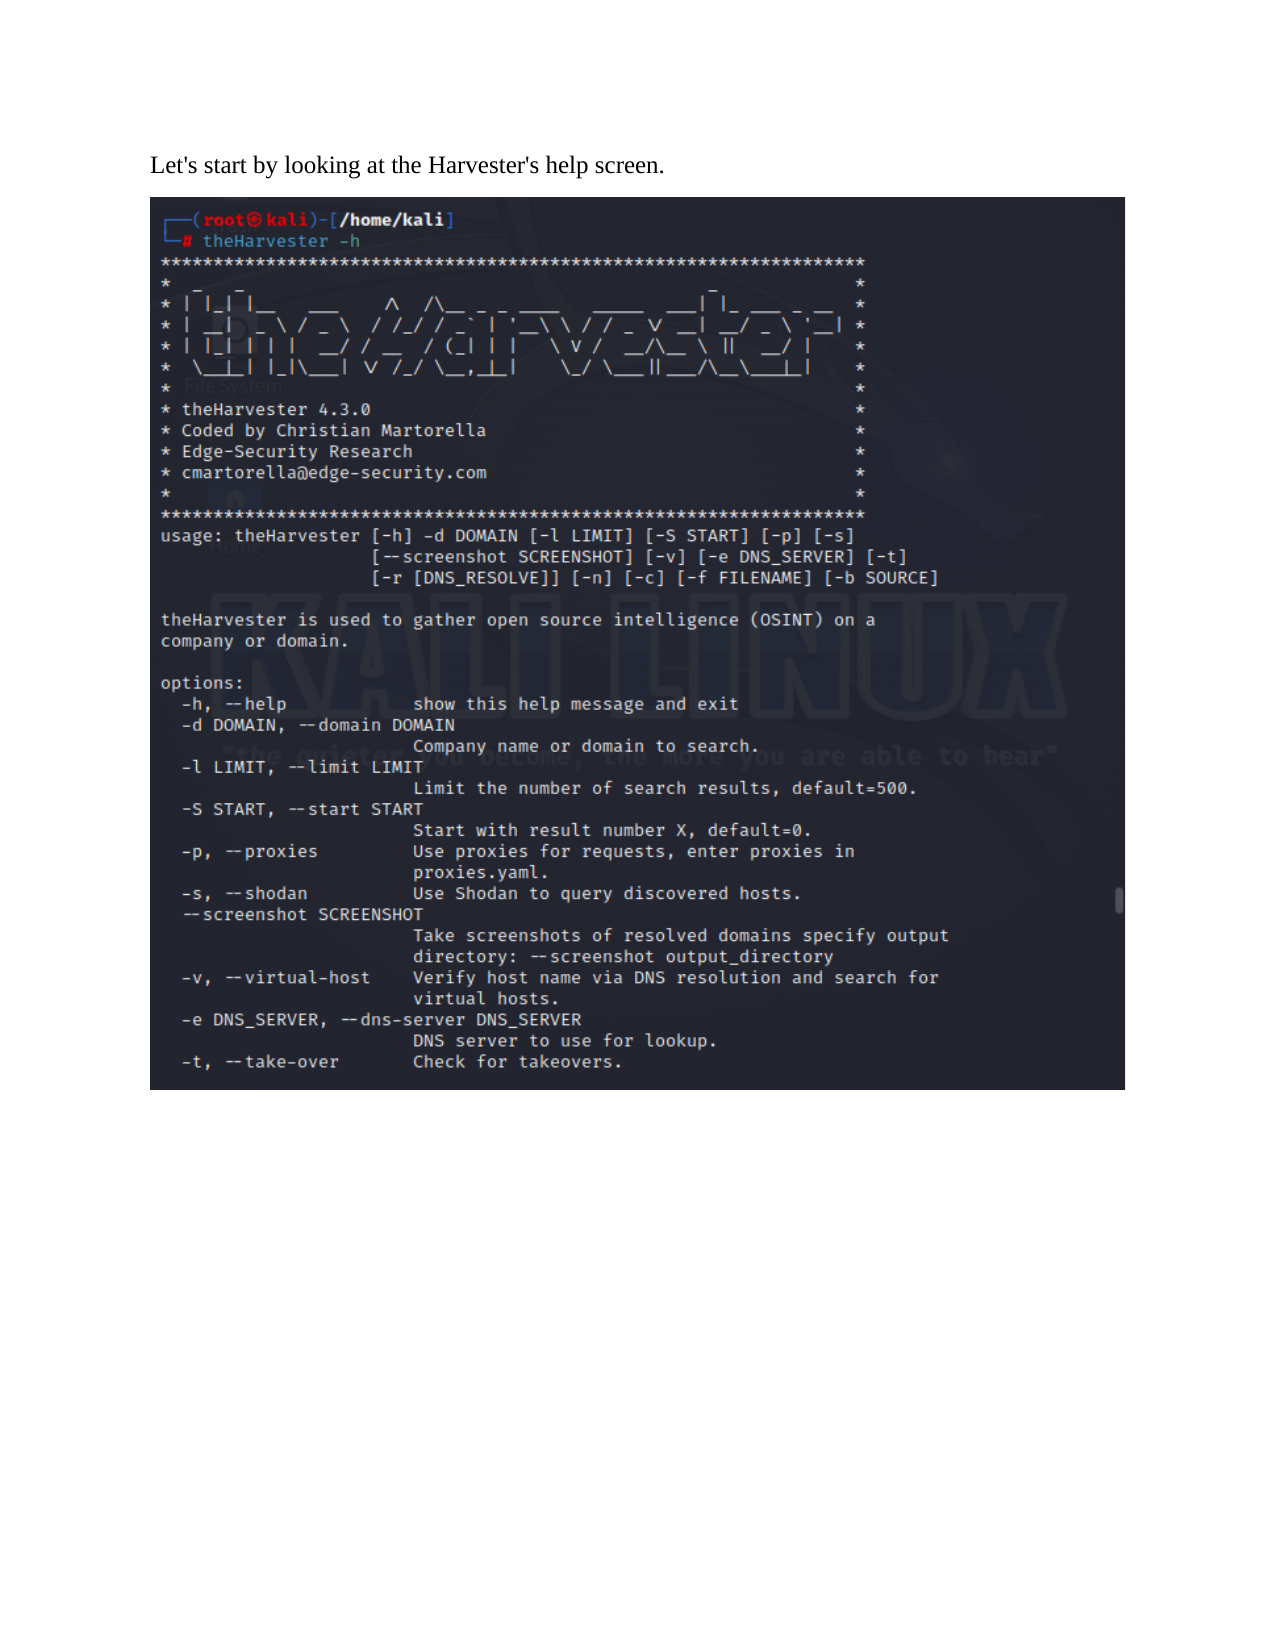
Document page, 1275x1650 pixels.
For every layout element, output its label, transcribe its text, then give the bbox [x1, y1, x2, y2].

text Let's start by looking at the Harvester's help screen. [150, 150, 1125, 179]
picture [150, 197, 1125, 1090]
